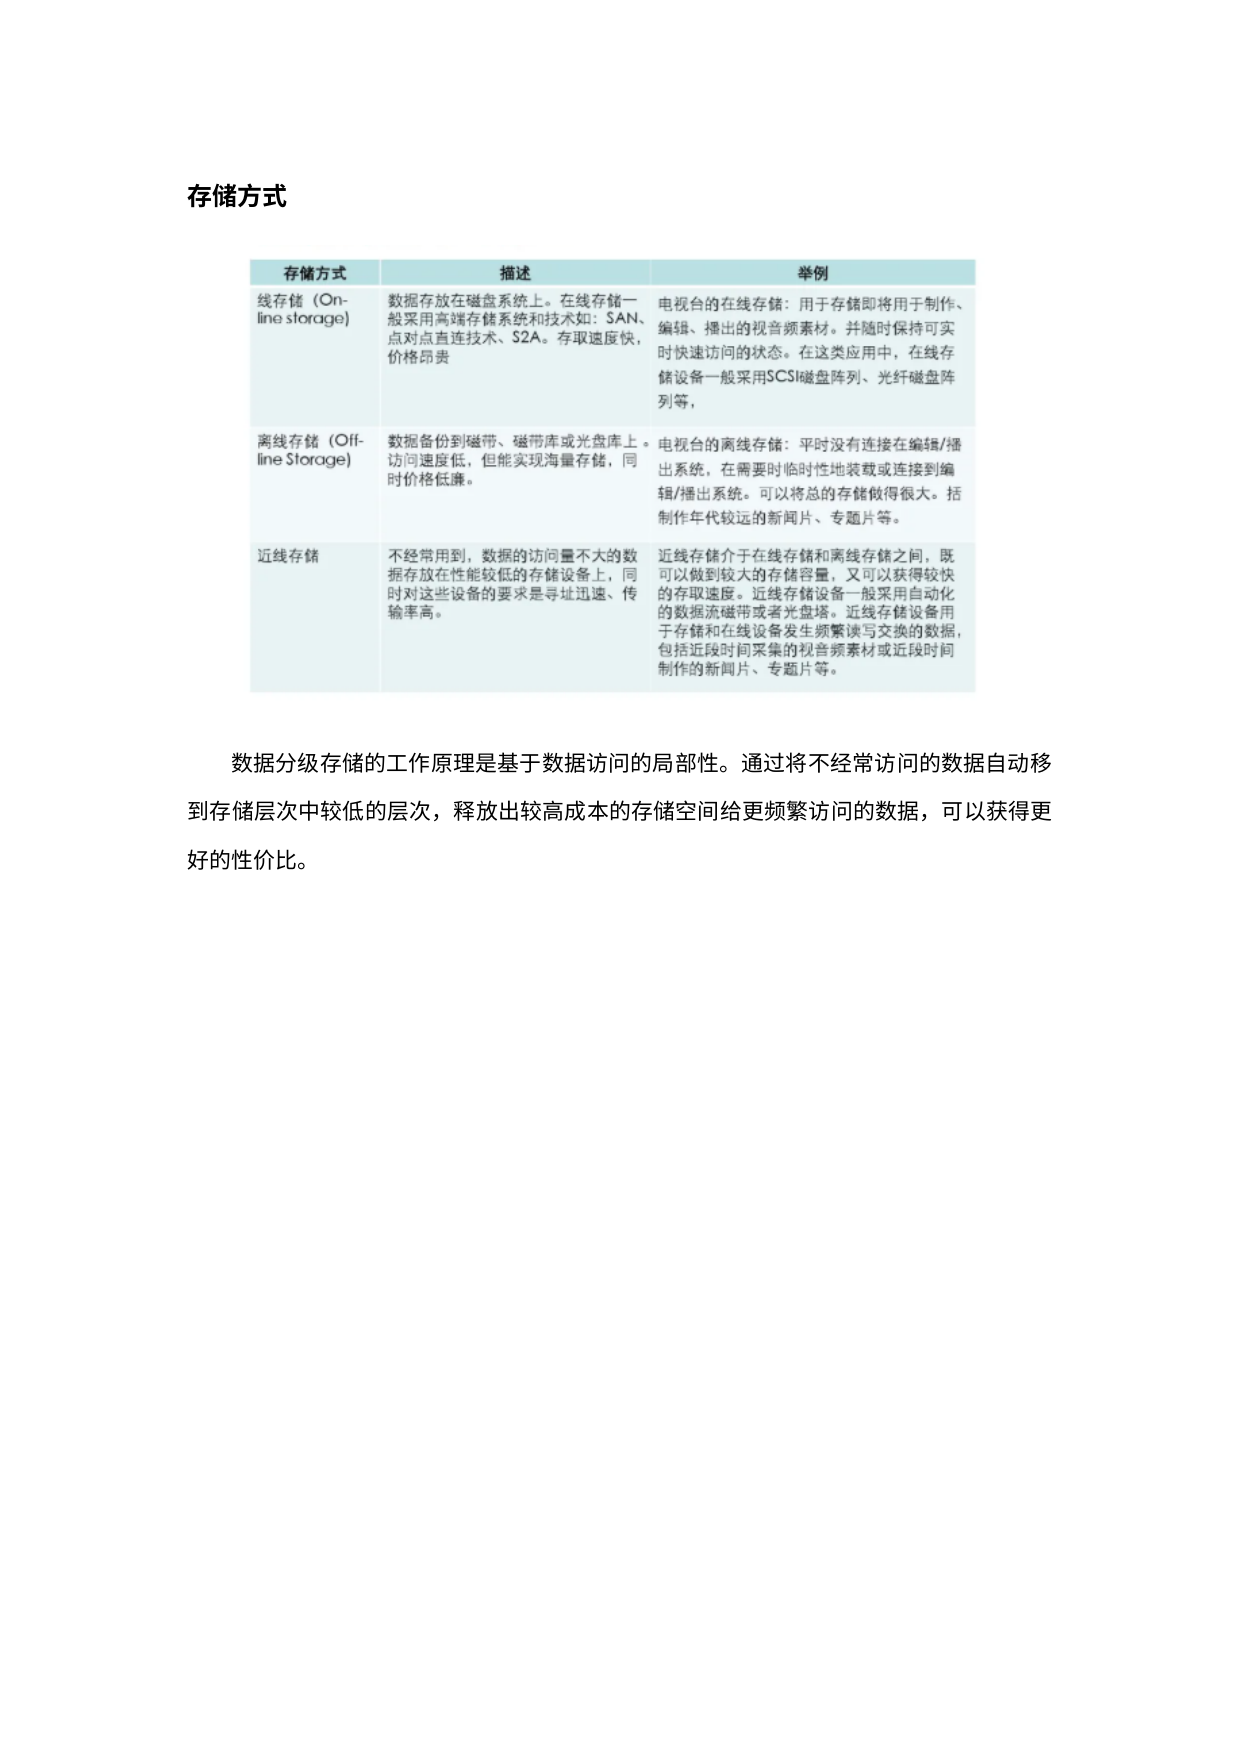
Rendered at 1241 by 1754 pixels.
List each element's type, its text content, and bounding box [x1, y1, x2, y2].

text 数据分级存储的工作原理是基于数据访问的局部性。通过将不经常访问的数据自动移到存储层次中较低的层次，释放出较高成本的存储空间给更频繁访问的数据，可以获得更好的性价比。 [187, 745, 1053, 875]
subtitle 存储方式 [187, 162, 1053, 227]
picture [230, 245, 1010, 710]
